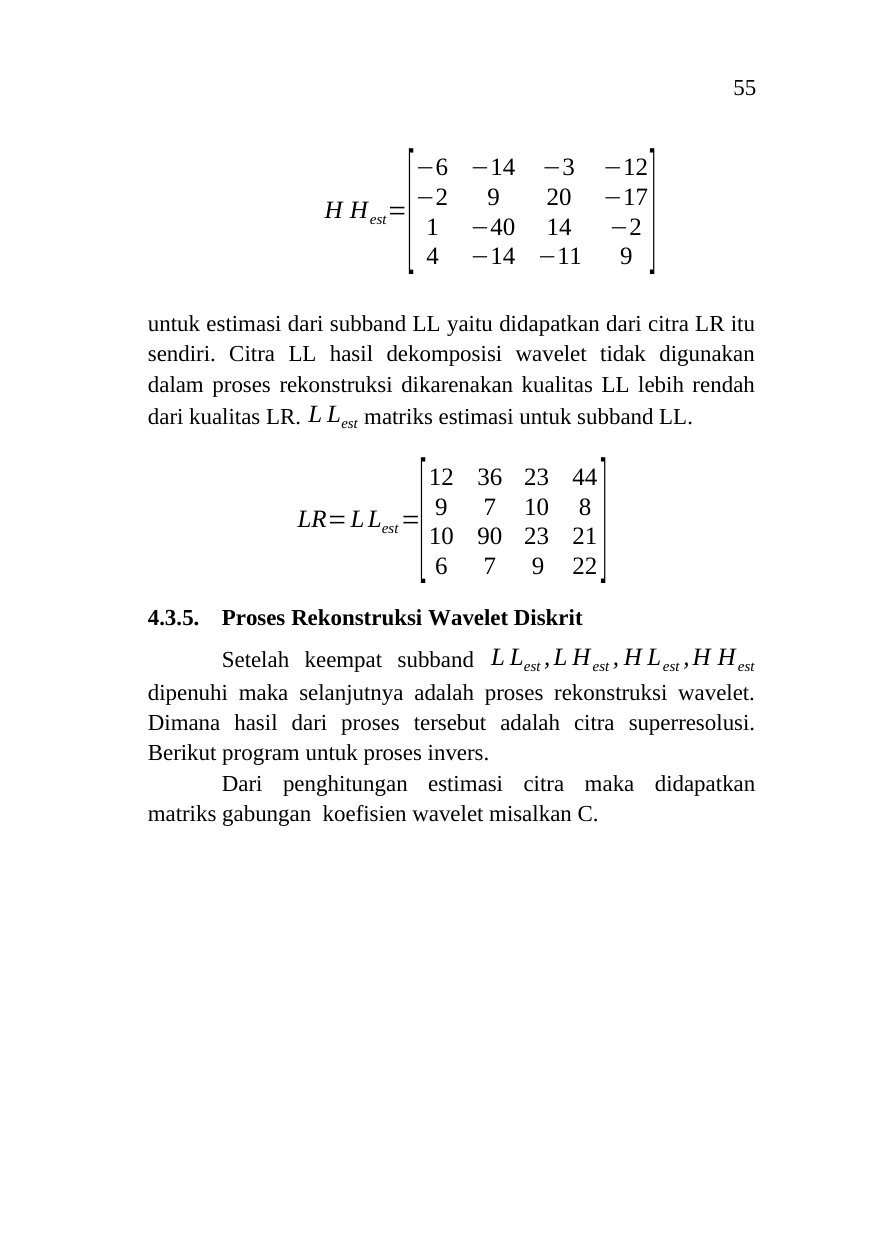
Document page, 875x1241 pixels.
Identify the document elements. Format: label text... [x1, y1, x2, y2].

list Dari penghitungan estimasi citra maka didapatkan matriks gabungan koefisien wavelet misalkan C. [148, 769, 756, 856]
list untuk estimasi dari subband LL yaitu didapatkan dari citra LR itu sendiri. Citra LL hasil dekomposisi wavelet tidak digunakan dalam proses rekonstruksi dikarenakan kualitas LL lebih rendah dari kualitas LR. matriks estimasi untuk subband LL. [148, 280, 756, 432]
subtitle Proses Rekonstruksi Wavelet Diskrit [148, 604, 756, 631]
list Setelah keempat subband dipenuhi maka selanjutnya adalah proses rekonstruksi wavelet. Dimana hasil dari proses tersebut adalah citra superresolusi. Berikut program untuk proses invers. [148, 644, 756, 766]
